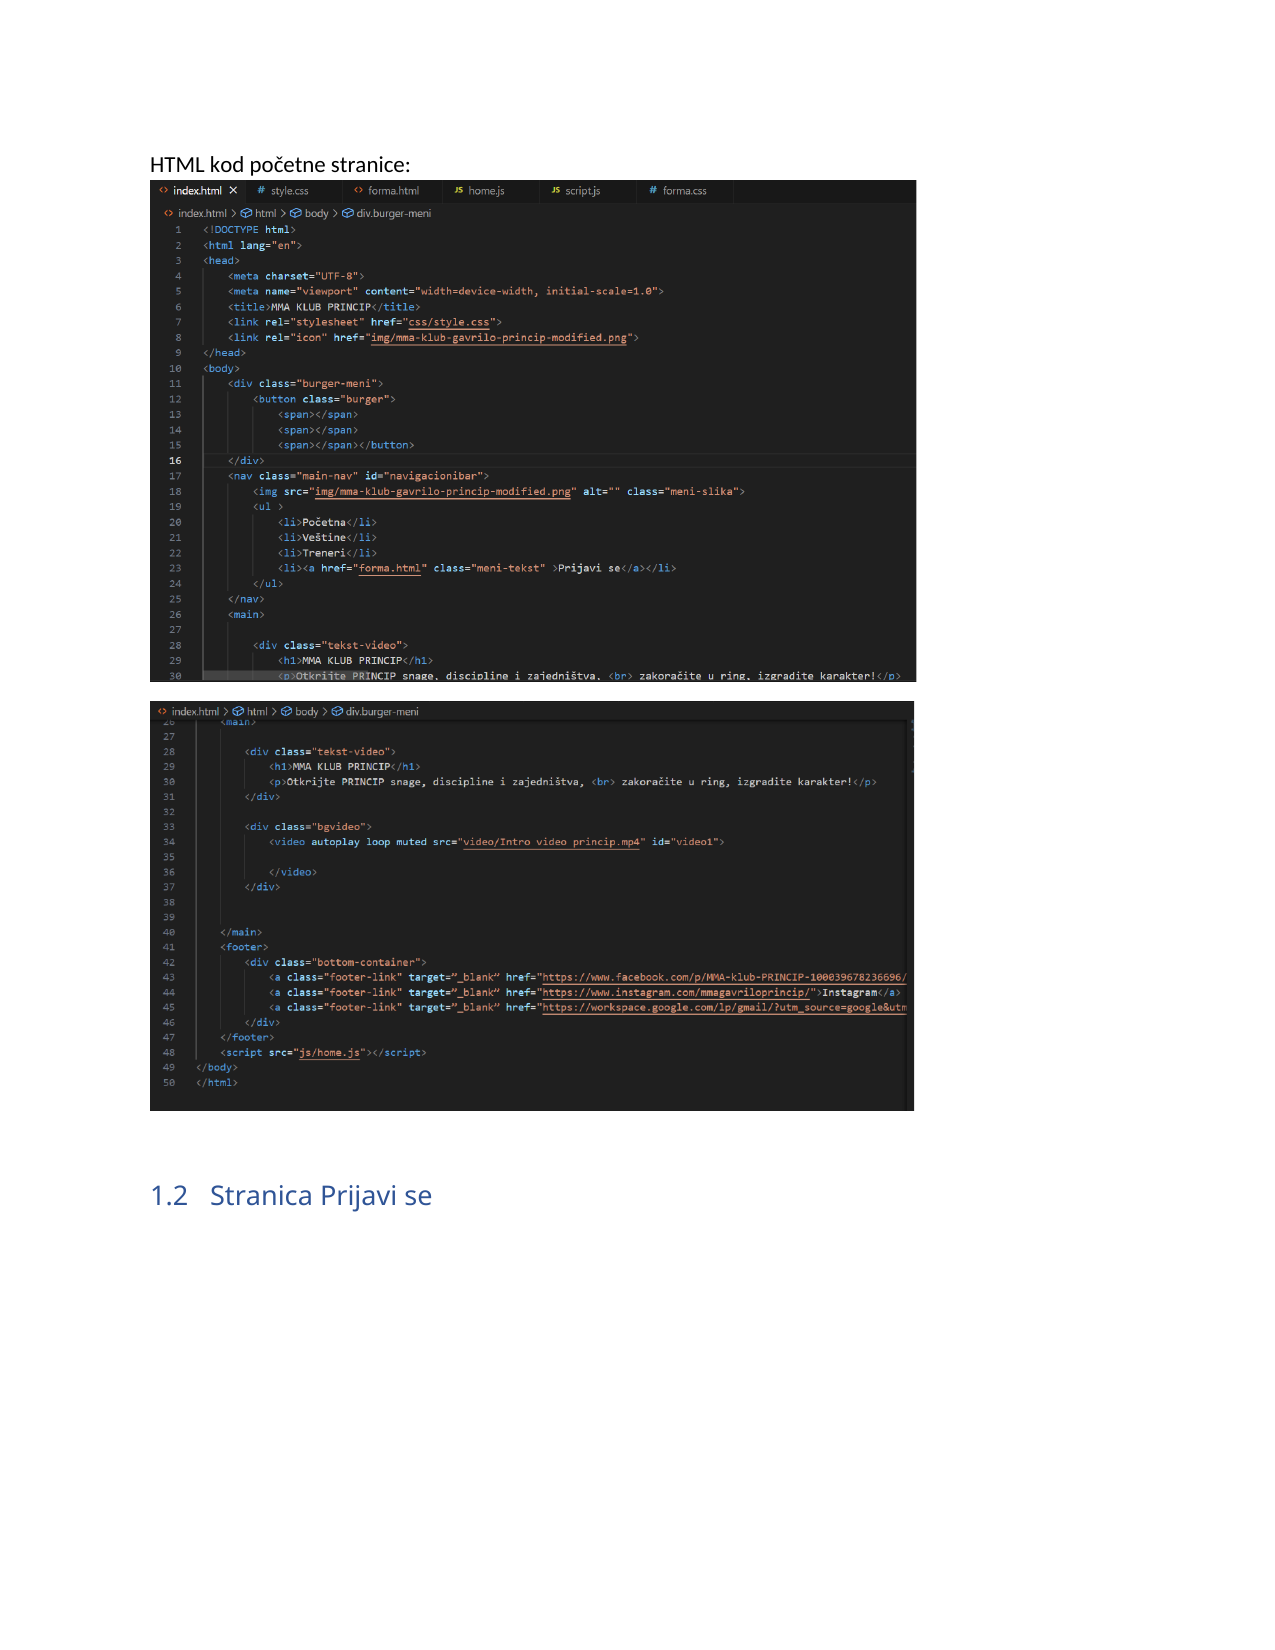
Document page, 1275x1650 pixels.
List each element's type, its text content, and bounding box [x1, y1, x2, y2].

picture [150, 180, 917, 682]
picture [150, 701, 915, 1111]
subtitle Stranica Prijavi se [150, 1177, 1125, 1213]
